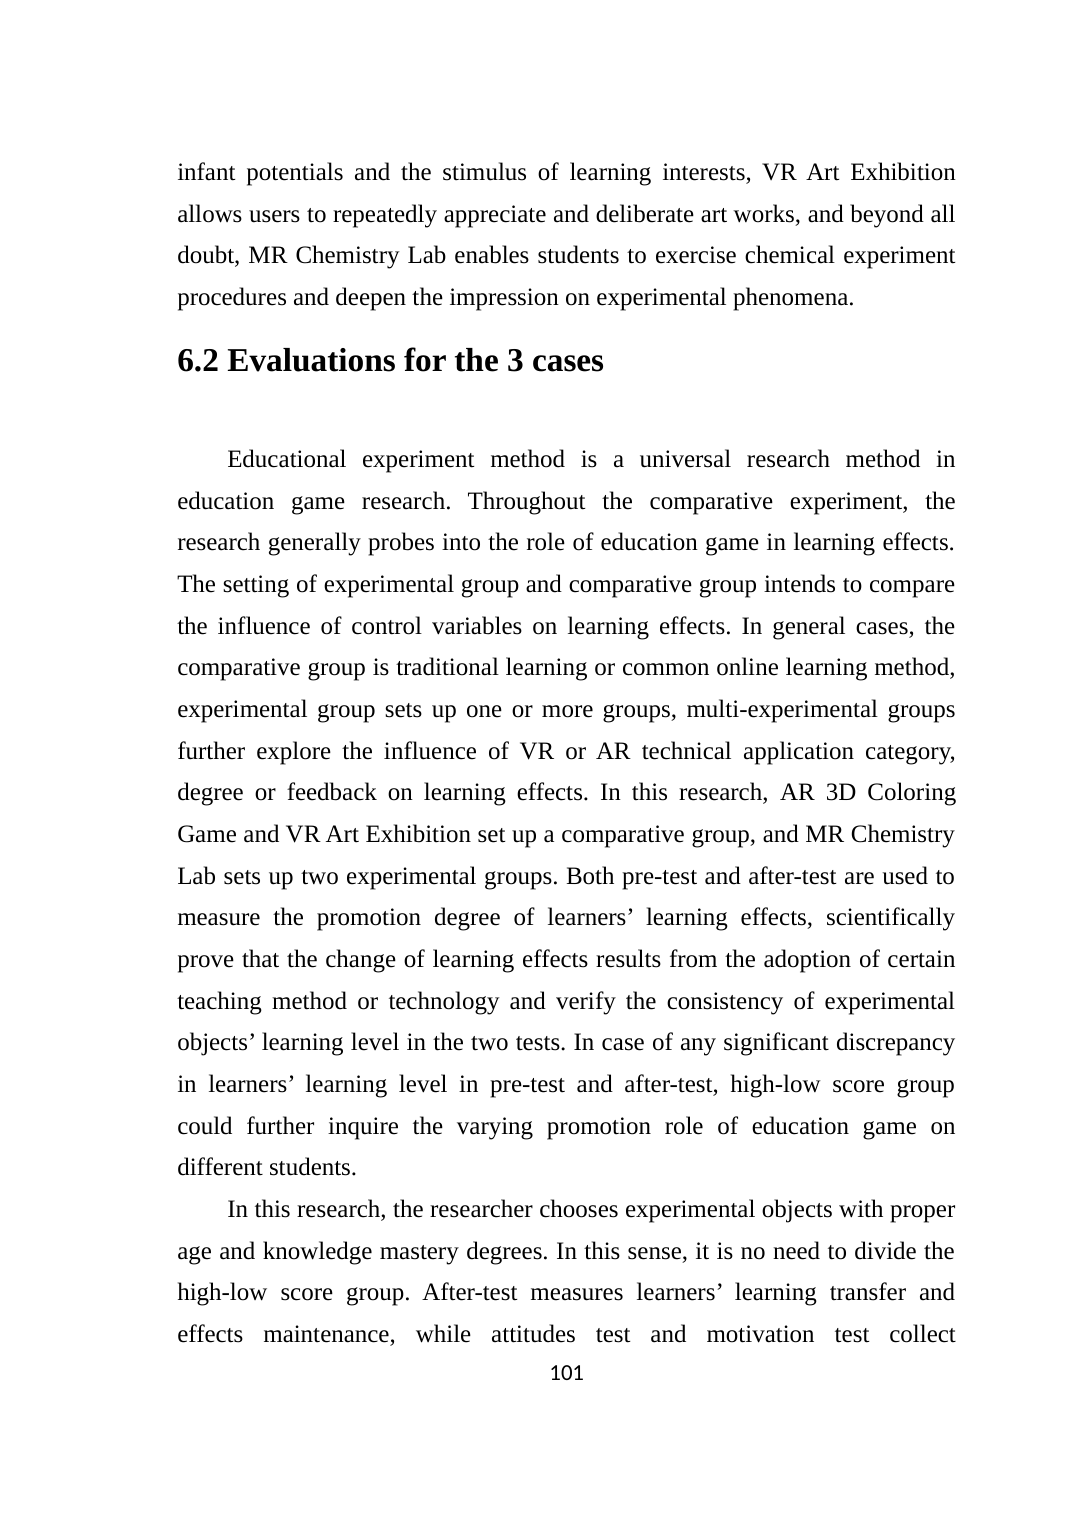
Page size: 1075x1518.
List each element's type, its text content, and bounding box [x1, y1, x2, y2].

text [177, 1184, 956, 1351]
text Educational experiment method is a universal research method in education game research. Throughout the comparative experiment, the research generally probes into the role of education game in learning effects. The setting of experimental group and comparative group intends to compare the influence of control variables on learning effects. In general cases, the comparative group is traditional learning or common online learning method, experimental group sets up one or more groups, multi-experimental groups further explore the influence of VR or AR technical application category, degree or feedback on learning effects. In this research, AR 3D Coloring Game and VR Art Exhibition set up a comparative group, and MR Chemistry Lab sets up two experimental groups. Both pre-test and after-test are used to measure the promotion degree of learners’ learning effects, scientifically prove that the change of learning effects results from the adoption of certain teaching method or technology and verify the consistency of experimental objects’ learning level in the two tests. In case of any significant discrepancy in learners’ learning level in pre-test and after-test, high-low score group could further inquire the varying promotion role of education game on different students. [177, 434, 956, 1184]
text 6.2 Evaluations for the 3 cases [177, 341, 956, 379]
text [177, 147, 956, 314]
